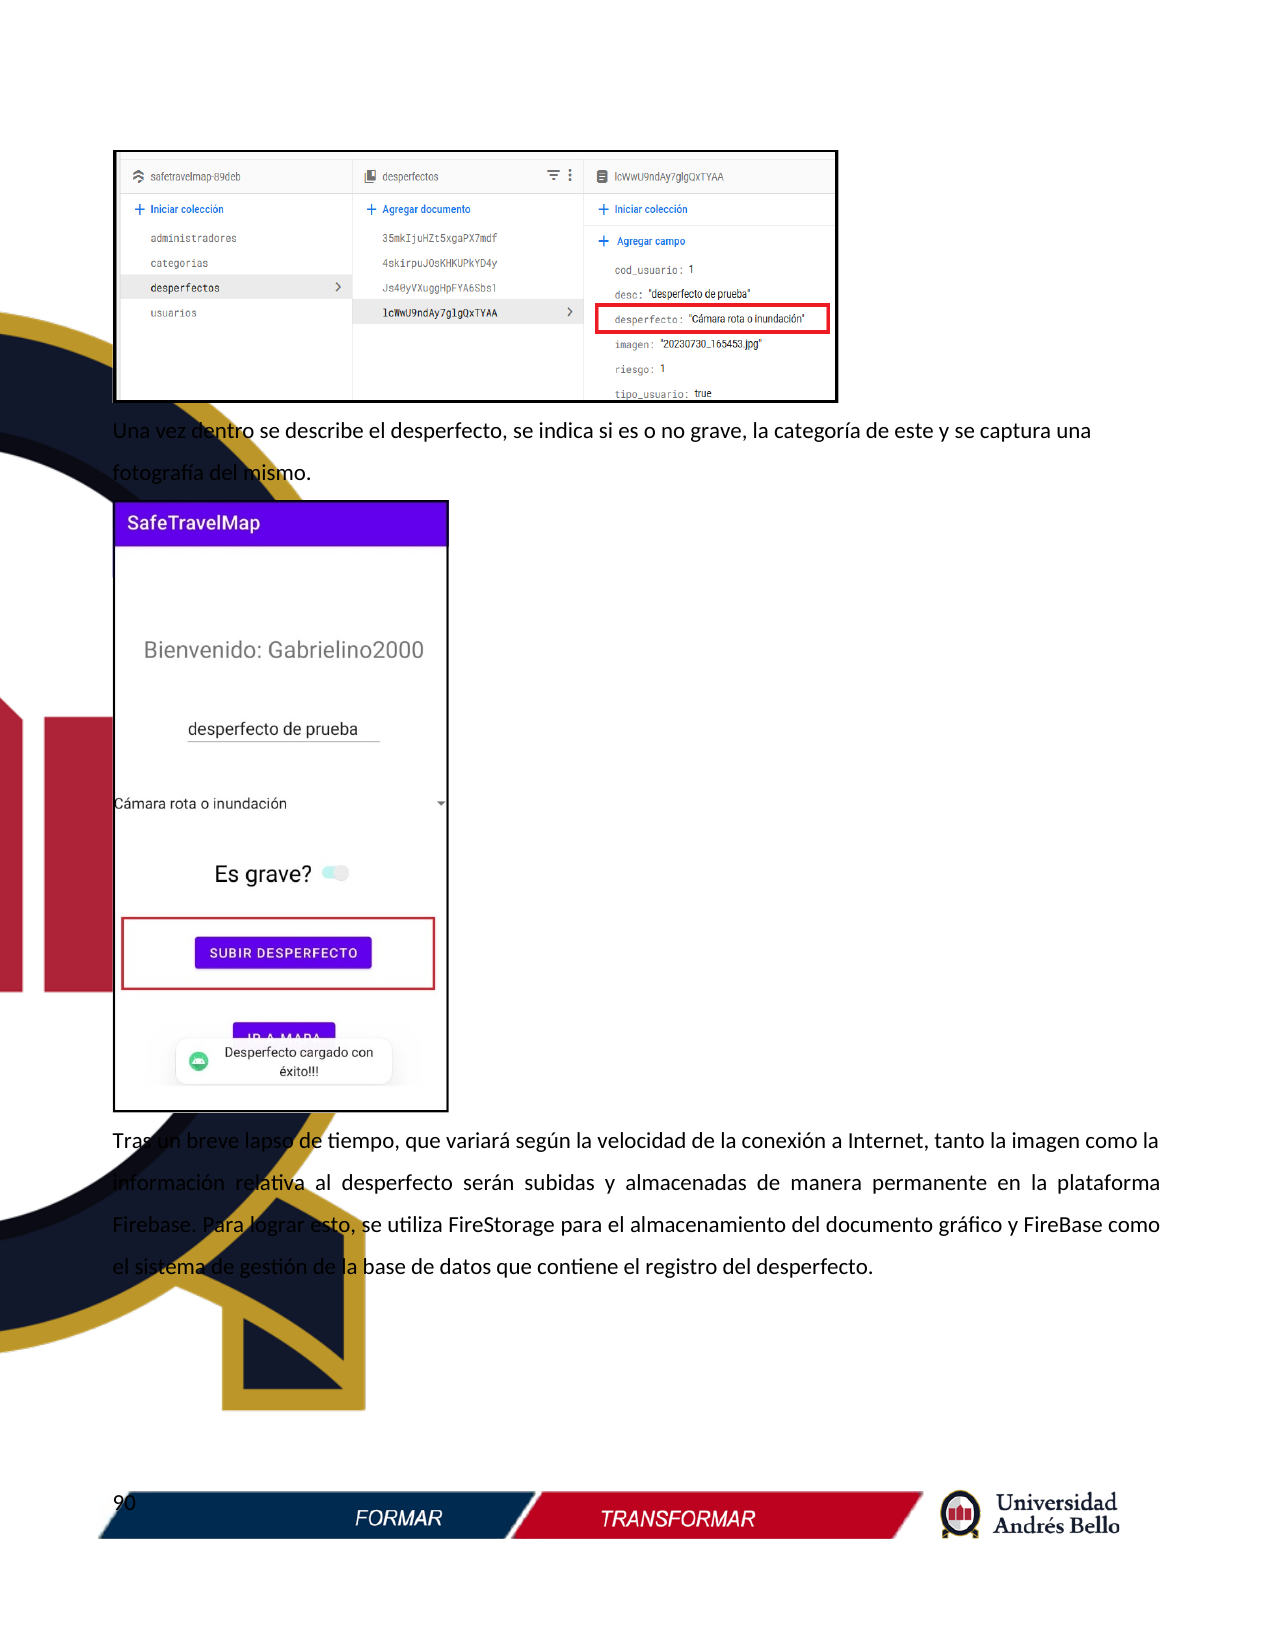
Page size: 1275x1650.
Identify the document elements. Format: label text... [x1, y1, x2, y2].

picture [97, 1489, 1120, 1539]
text Tras un breve lapso de tiempo, que variará según la velocidad de la conexión a Internet, tanto la imagen como la información relativa al desperfecto serán subidas y almacenadas de manera permanente en la plataforma Firebase. Para lograr esto, se utiliza FireStorage para el almacenamiento del documento gráfico y FireBase como el sistema de gestión de la base de datos que contiene el registro del desperfecto. [112, 1126, 1162, 1280]
picture [0, 150, 839, 1423]
text Una vez dentro se describe el desperfecto, se indica si es o no grave, la categoría de este y se captura una fotografía del mismo. [112, 417, 1162, 487]
